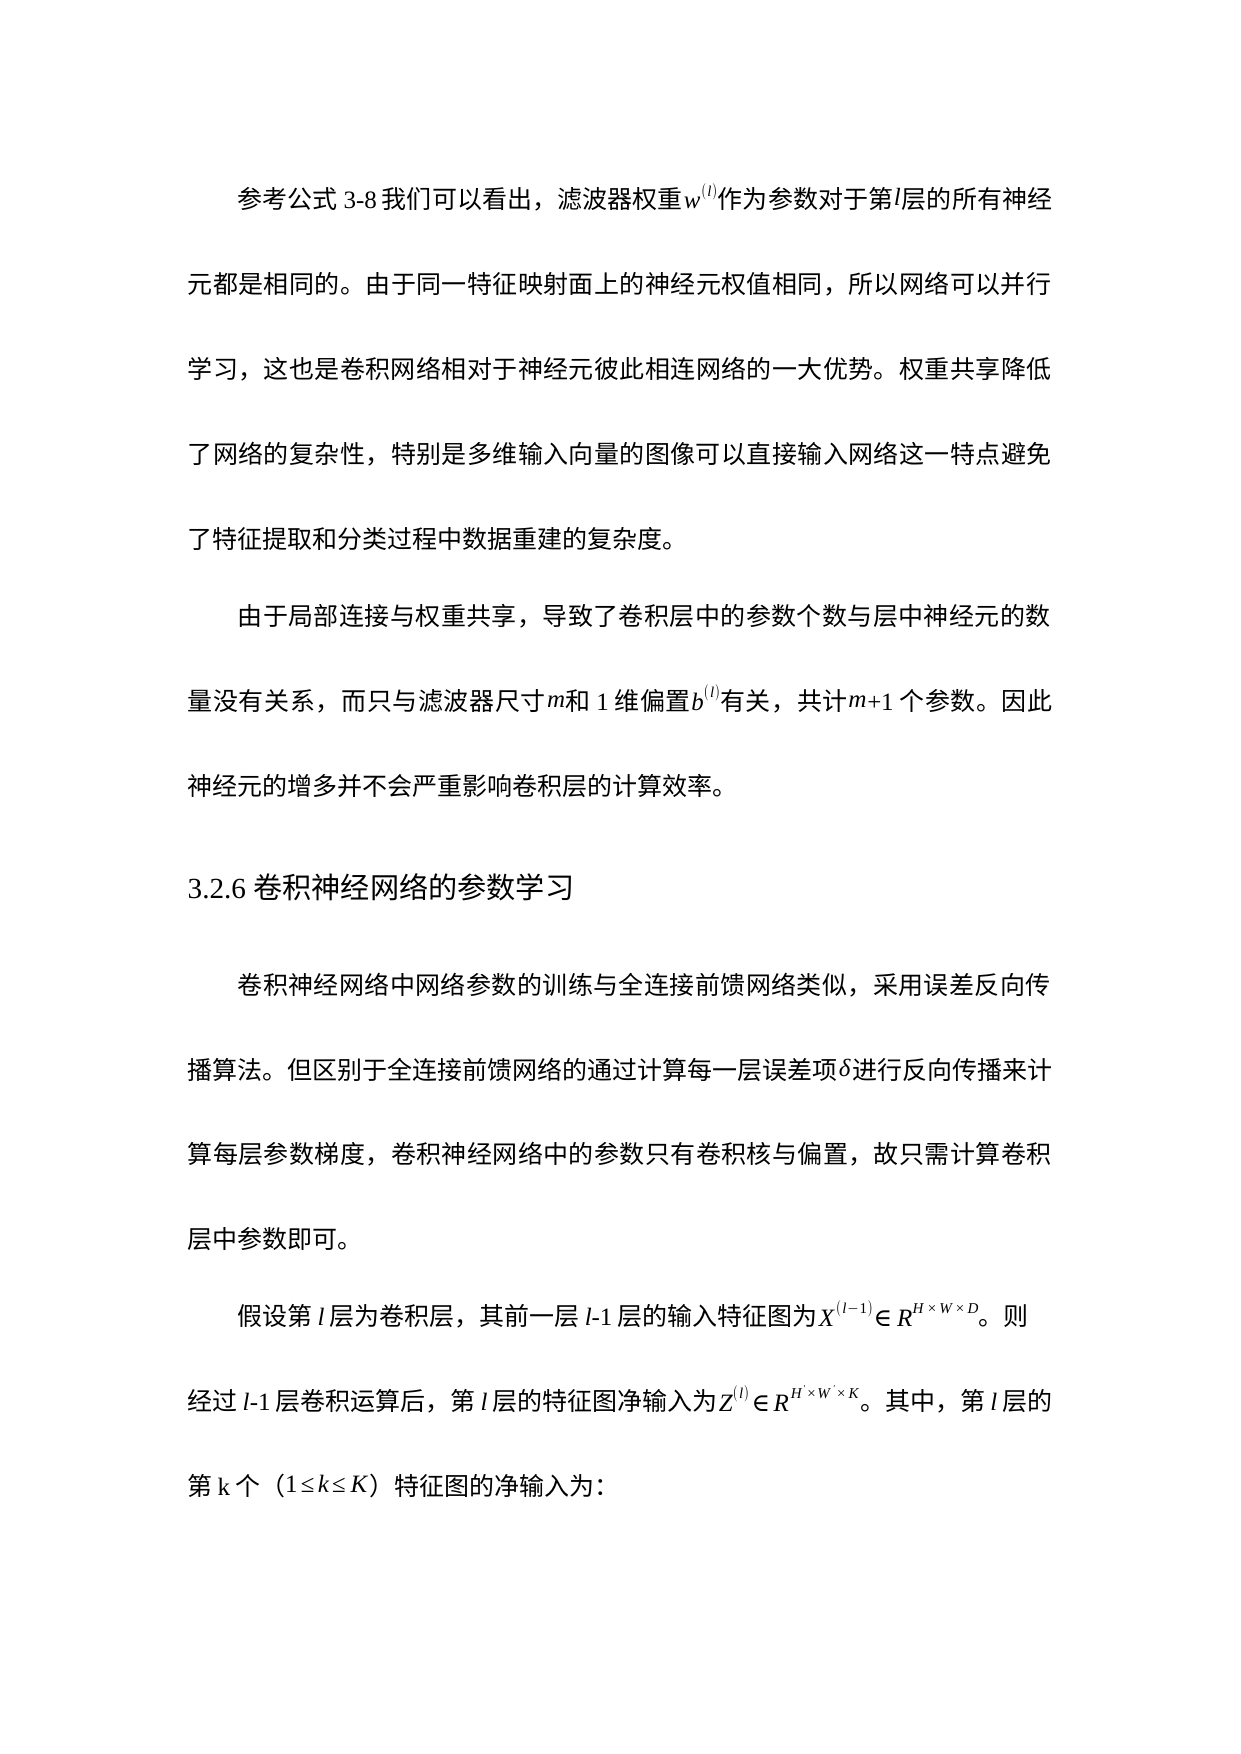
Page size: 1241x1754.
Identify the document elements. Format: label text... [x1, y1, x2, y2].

subtitle 3.2.6 卷积神经网络的参数学习 [187, 852, 1053, 920]
text 假设第l层为卷积层，其前一层l-1层的输入特征图为。则经过l-1层卷积运算后，第l层的特征图净输入为。其中，第l层的第k个（）特征图的净输入为： [187, 1281, 1053, 1519]
text 参考公式3-8我们可以看出，滤波器权重作为参数对于第层的所有神经元都是相同的。由于同一特征映射面上的神经元权值相同，所以网络可以并行学习，这也是卷积网络相对于神经元彼此相连网络的一大优势。权重共享降低了网络的复杂性，特别是多维输入向量的图像可以直接输入网络这一特点避免了特征提取和分类过程中数据重建的复杂度。 [187, 164, 1053, 571]
text 卷积神经网络中网络参数的训练与全连接前馈网络类似，采用误差反向传播算法。但区别于全连接前馈网络的通过计算每一层误差项进行反向传播来计算每层参数梯度，卷积神经网络中的参数只有卷积核与偏置，故只需计算卷积层中参数即可。 [187, 949, 1053, 1272]
text 由于局部连接与权重共享，导致了卷积层中的参数个数与层中神经元的数量没有关系，而只与滤波器尺寸和1维偏置有关，共计+1个参数。因此神经元的增多并不会严重影响卷积层的计算效率。 [187, 580, 1053, 818]
